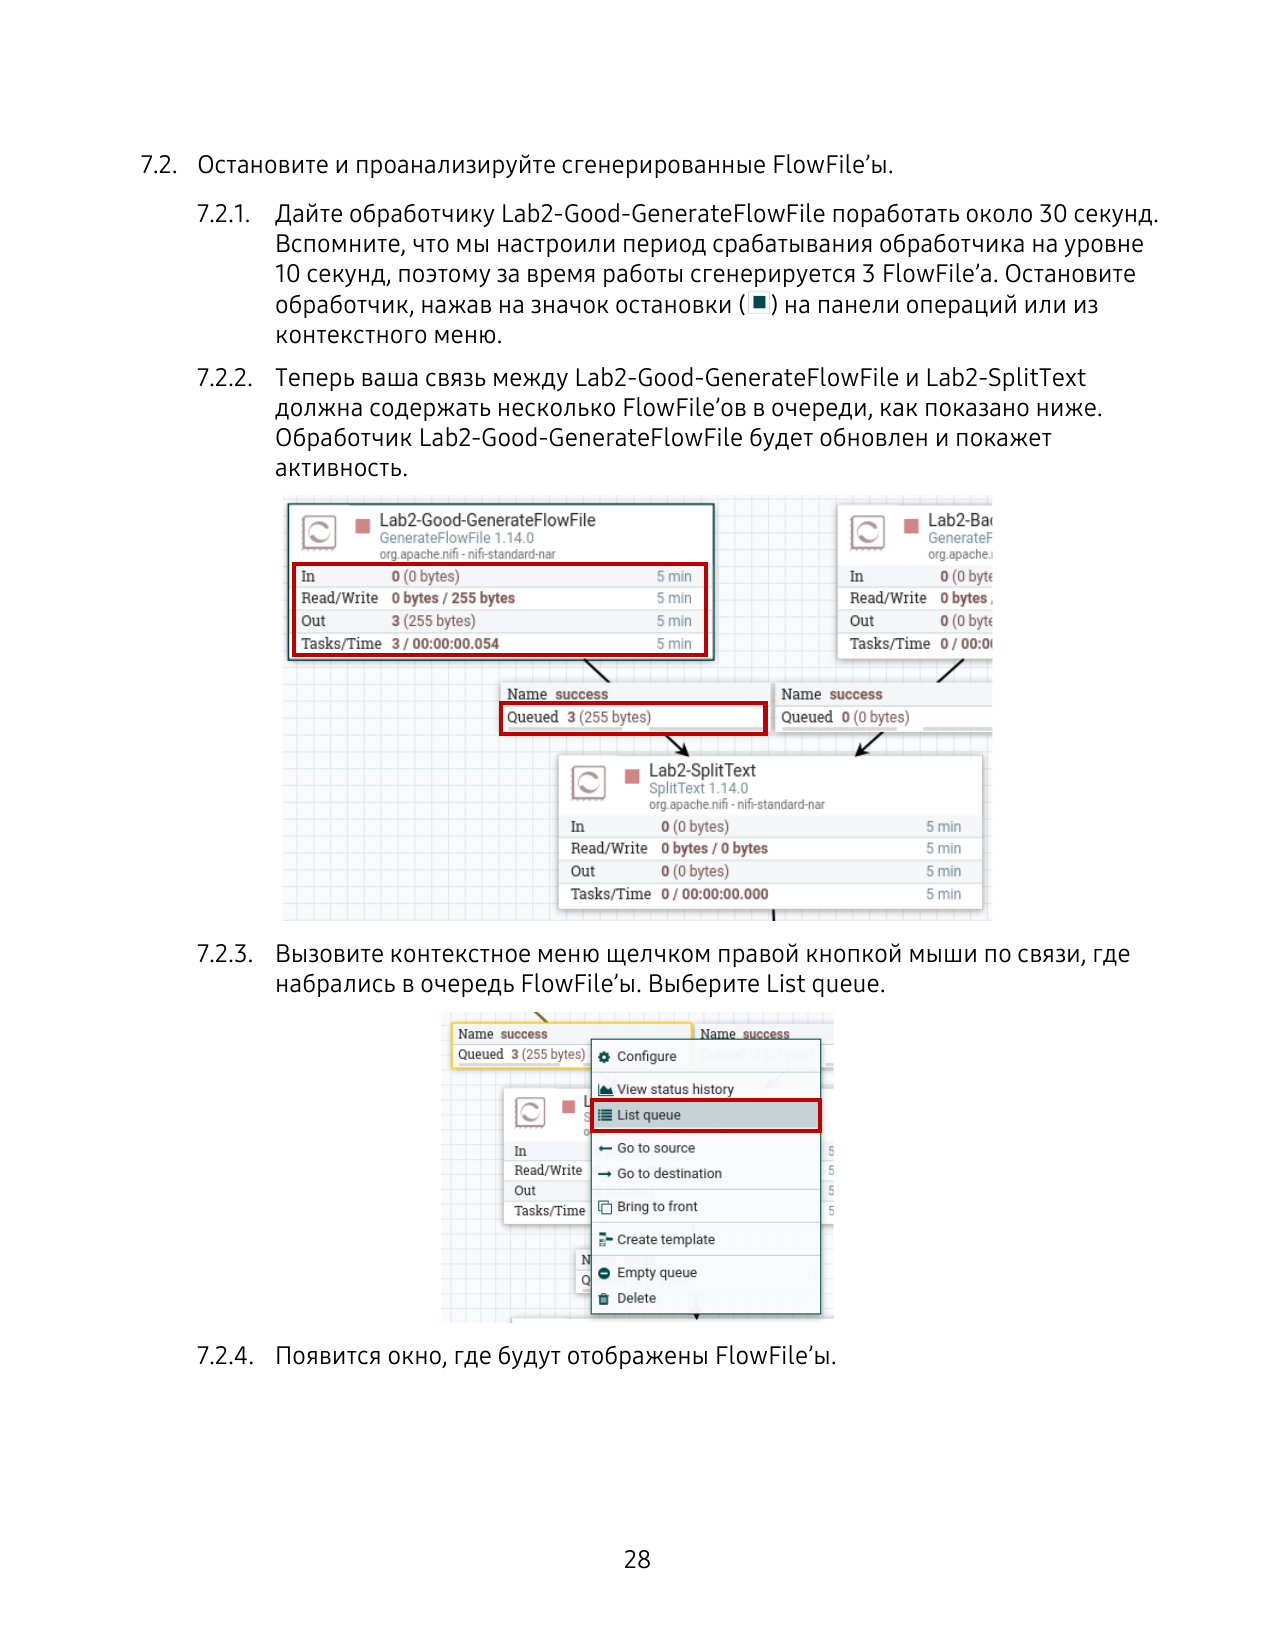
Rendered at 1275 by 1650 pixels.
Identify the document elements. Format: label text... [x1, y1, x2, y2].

list Дайте обработчику Lab2-Good-GenerateFlowFile поработать около 30 секунд. Вспомните, что мы настроили период срабатывания обработчика на уровне 10 секунд, поэтому за время работы сгенерируется 3 FlowFile’а. Остановите обработчик, нажав на значок остановки () на панели операций или из контекстного меню. [197, 199, 1162, 350]
picture [746, 289, 771, 314]
list Появится окно, где будут отображены FlowFile’ы. [197, 1342, 1162, 1372]
picture [441, 1012, 834, 1323]
picture [282, 495, 993, 921]
list Остановите и проанализируйте сгенерированные FlowFile’ы. [141, 150, 1162, 180]
list Вызовите контекстное меню щелчком правой кнопкой мыши по связи, где набрались в очередь FlowFile’ы. Выберите List queue. [197, 939, 1162, 999]
list Теперь ваша связь между Lab2-Good-GenerateFlowFile и Lab2-SplitText должна содержать несколько FlowFile’ов в очереди, как показано ниже. Обработчик Lab2-Good-GenerateFlowFile будет обновлен и покажет активность. [197, 363, 1162, 483]
